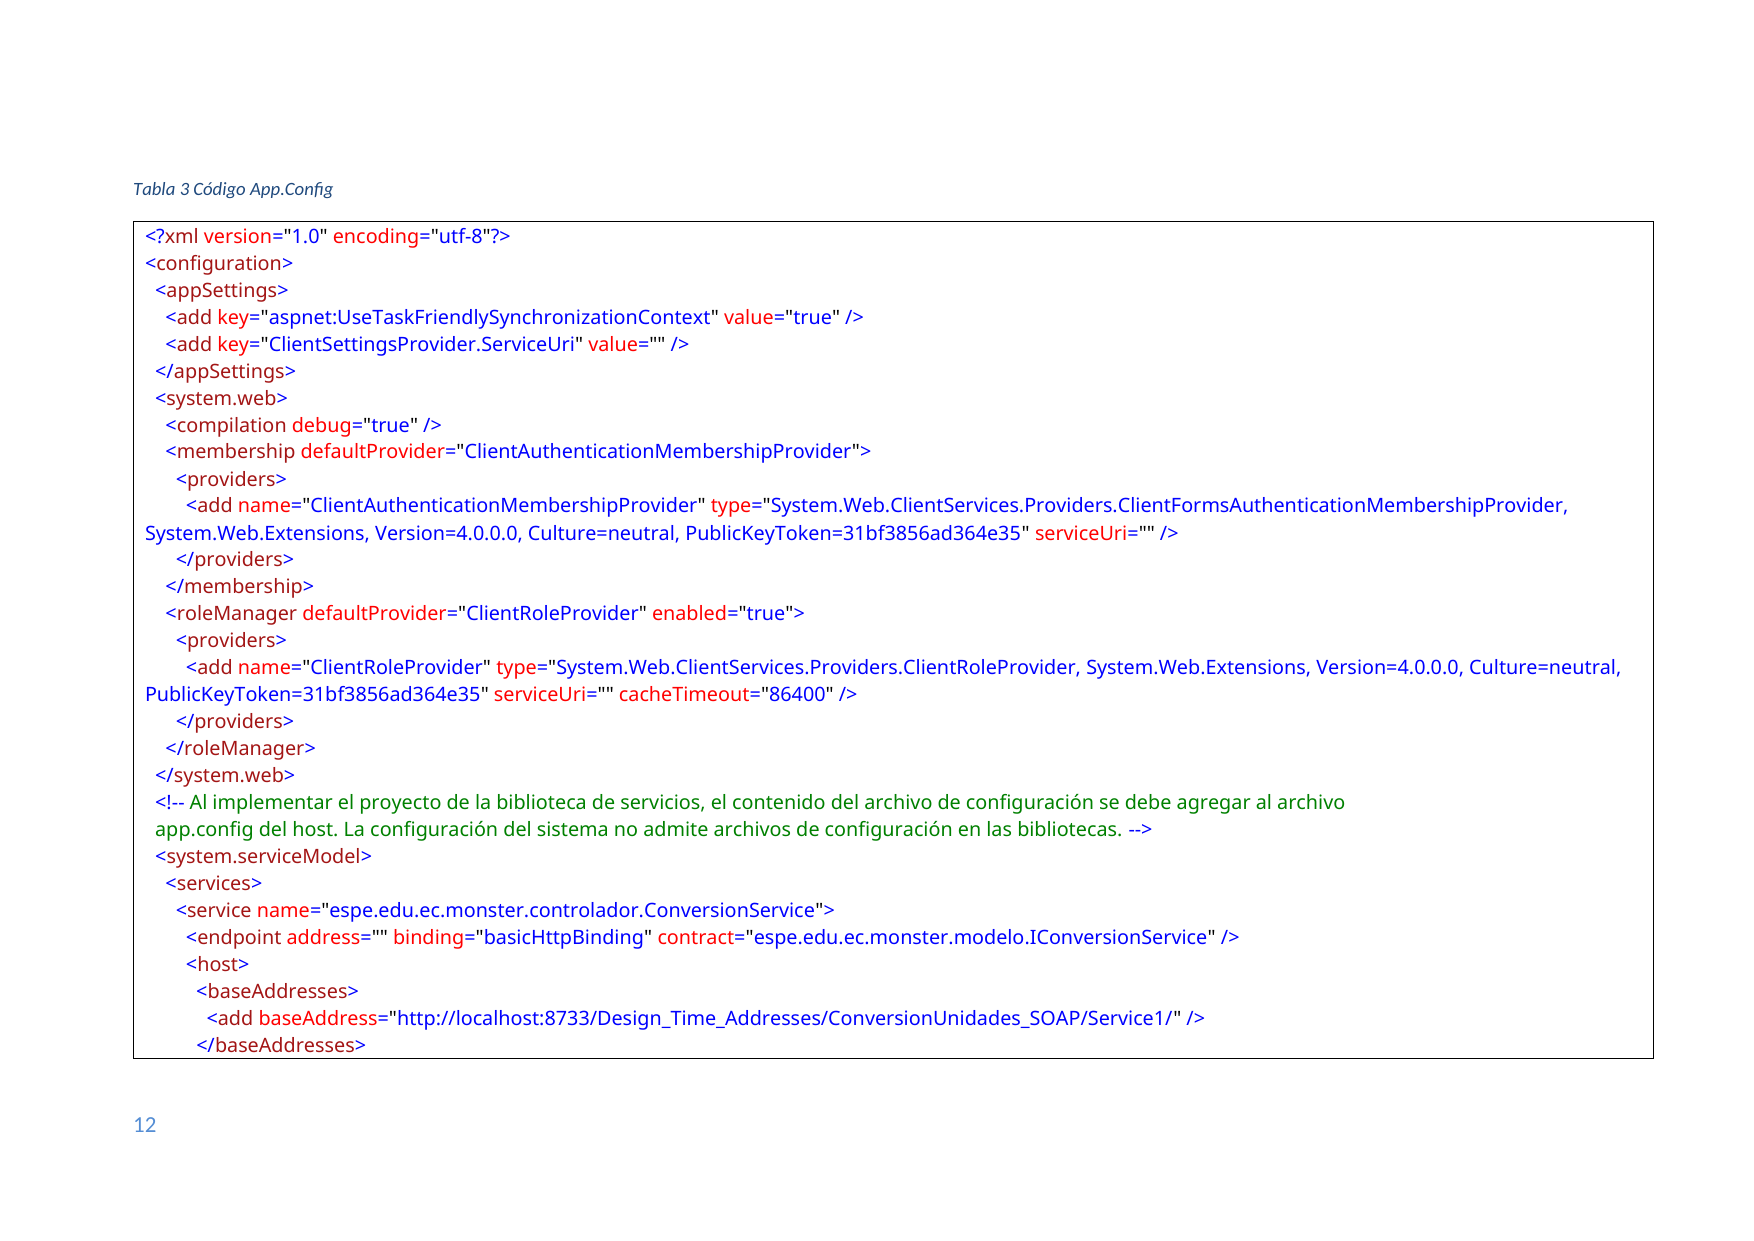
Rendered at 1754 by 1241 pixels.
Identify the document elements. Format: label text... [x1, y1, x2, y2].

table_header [134, 222, 1653, 1058]
